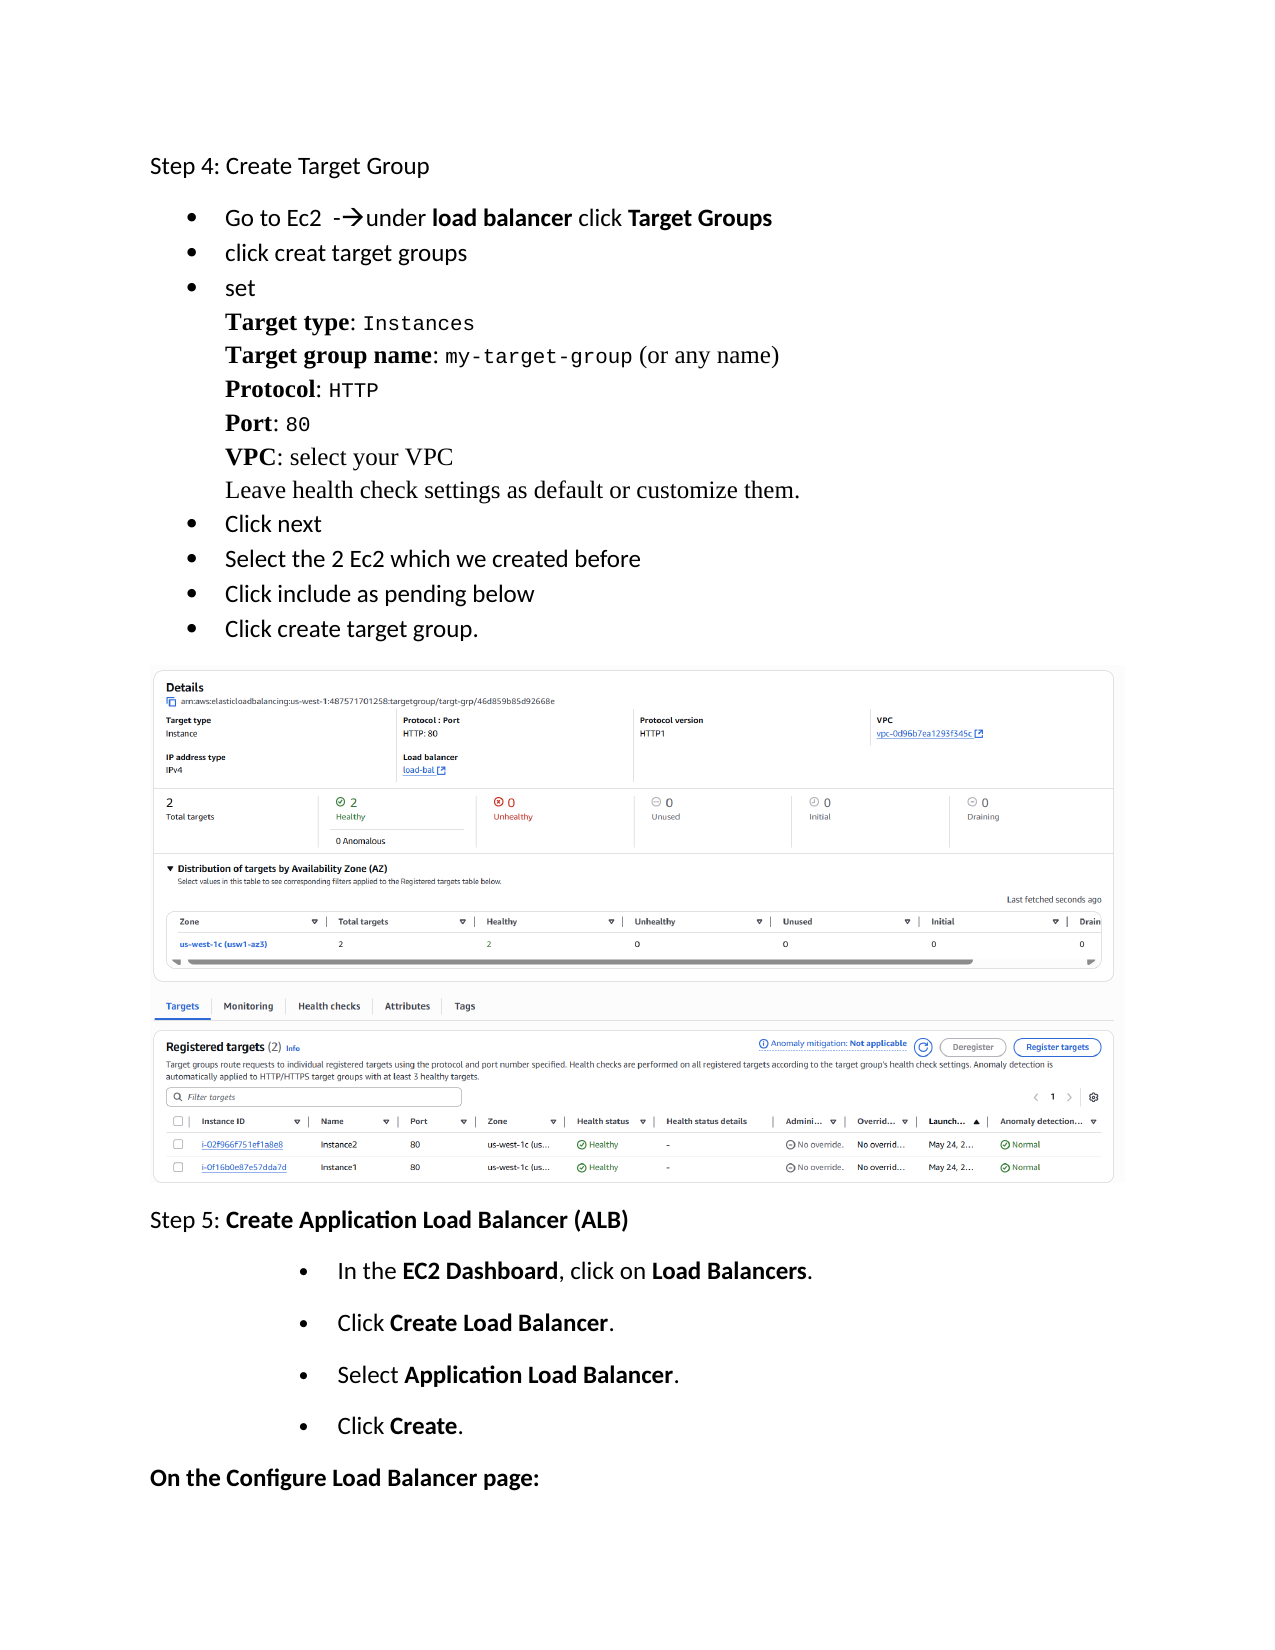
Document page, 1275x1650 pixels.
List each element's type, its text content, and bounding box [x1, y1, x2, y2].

list Select Application Load Balancer. [300, 1359, 1125, 1389]
list Leave health check settings as default or customize them. [225, 476, 1125, 504]
list Click include as pending below [187, 578, 1125, 609]
list Select the 2 Ec2 which we created before [187, 543, 1125, 574]
list click creat target groups [187, 237, 1125, 267]
text Step 5: Create Application Load Balancer (ALB) [150, 1204, 1125, 1234]
picture [150, 665, 1125, 1183]
list In the EC2 Dashboard, click on Load Balancers. [300, 1256, 1125, 1286]
list Click next [187, 508, 1125, 539]
list Port: 80 [225, 408, 1125, 438]
list set [187, 272, 1125, 302]
text Step 4: Create Target Group [150, 150, 1125, 181]
list Target group name: my-target-group (or any name) [225, 341, 1125, 370]
list Click Create Load Balancer. [300, 1307, 1125, 1338]
list Go to Ec2 -under load balancer click Target Groups [187, 202, 1125, 232]
text On the Configure Load Balancer page: [150, 1462, 1125, 1493]
list VPC: select your VPC [225, 442, 1125, 471]
list Target type: Instances [225, 307, 1125, 336]
list Click create target group. [187, 613, 1125, 644]
list Protocol: HTTP [225, 374, 1125, 404]
list Click Create. [300, 1411, 1125, 1441]
